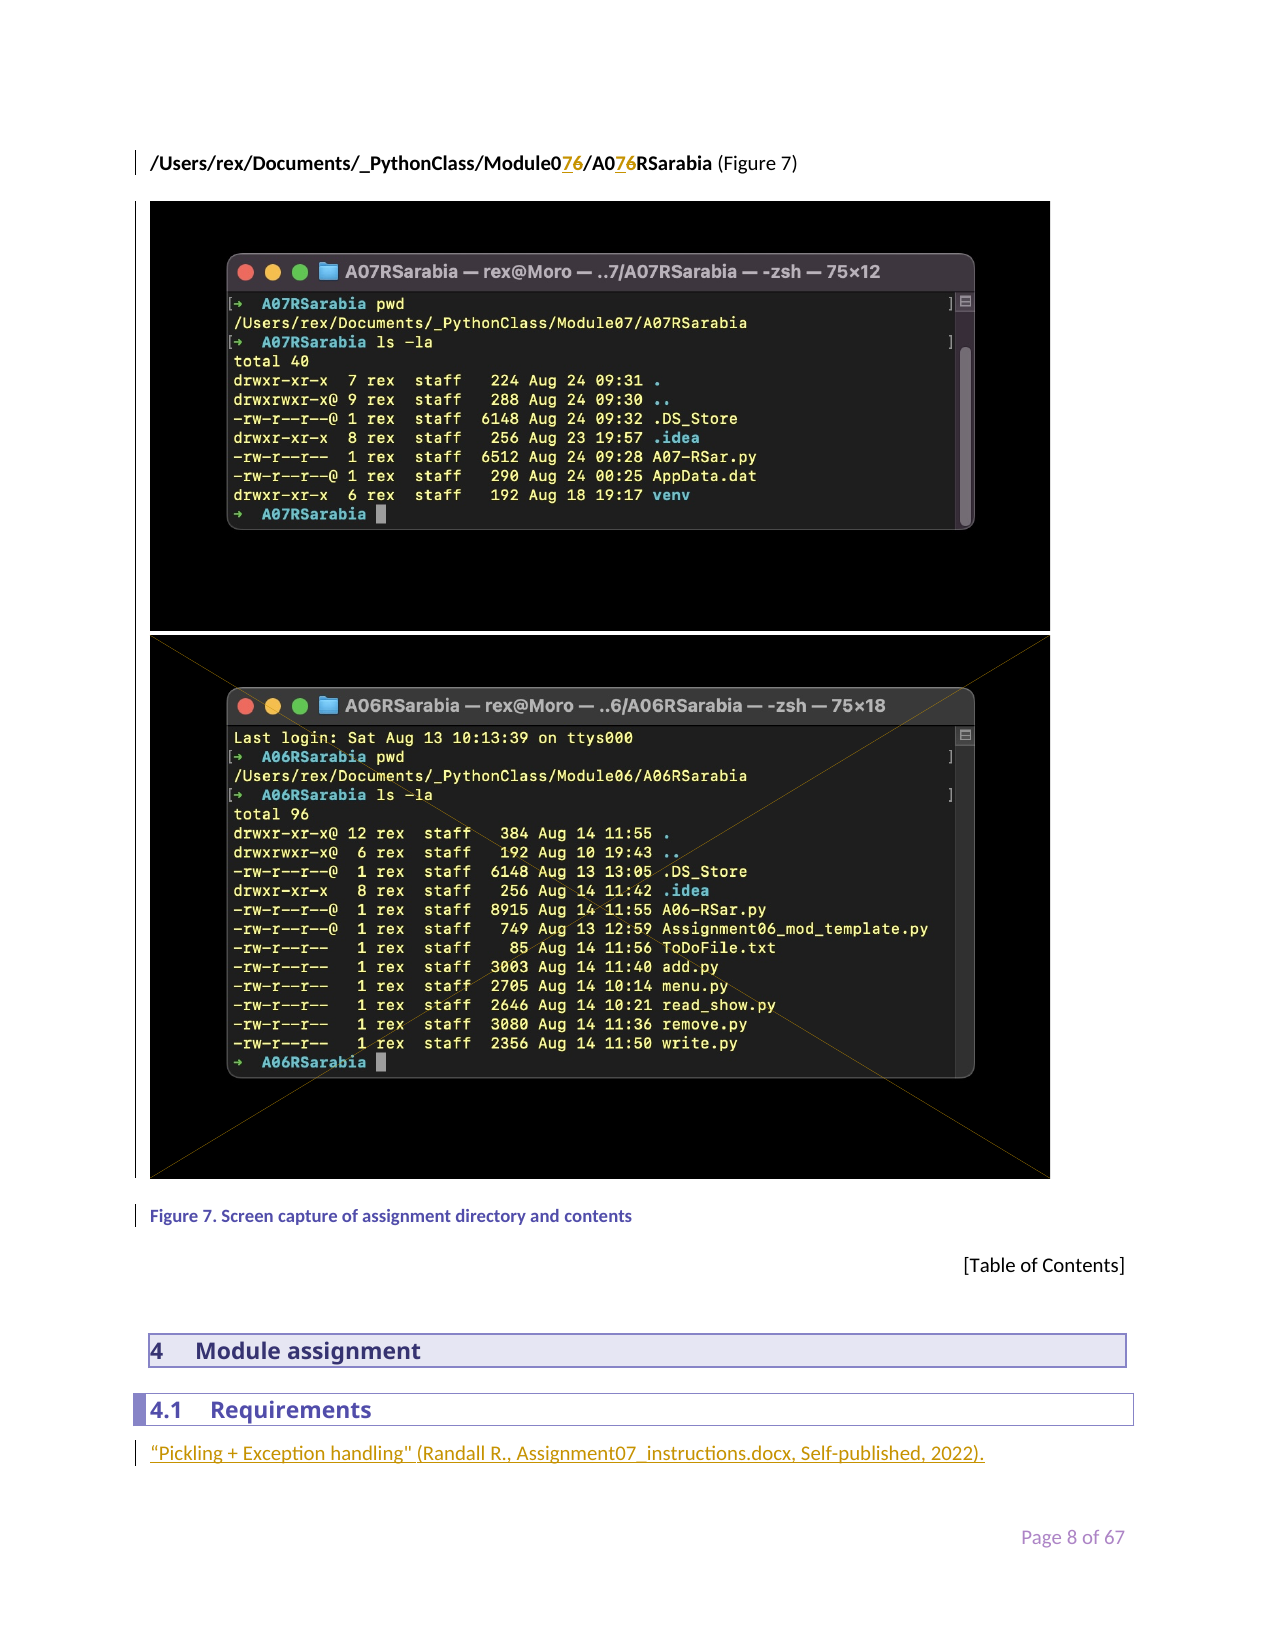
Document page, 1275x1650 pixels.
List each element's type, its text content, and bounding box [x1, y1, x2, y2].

picture [152, 635, 1048, 905]
picture [151, 908, 1049, 1179]
picture [150, 201, 1050, 631]
picture [602, 636, 1050, 1177]
text /Users/rex/Documents/_PythonClass/Module0/A0RSarabia () [150, 150, 1125, 175]
subtitle Requirements [146, 1394, 1133, 1425]
subtitle Module assignment [150, 1335, 1125, 1366]
picture [150, 636, 598, 1177]
text [Table of Contents] [150, 1252, 1125, 1278]
